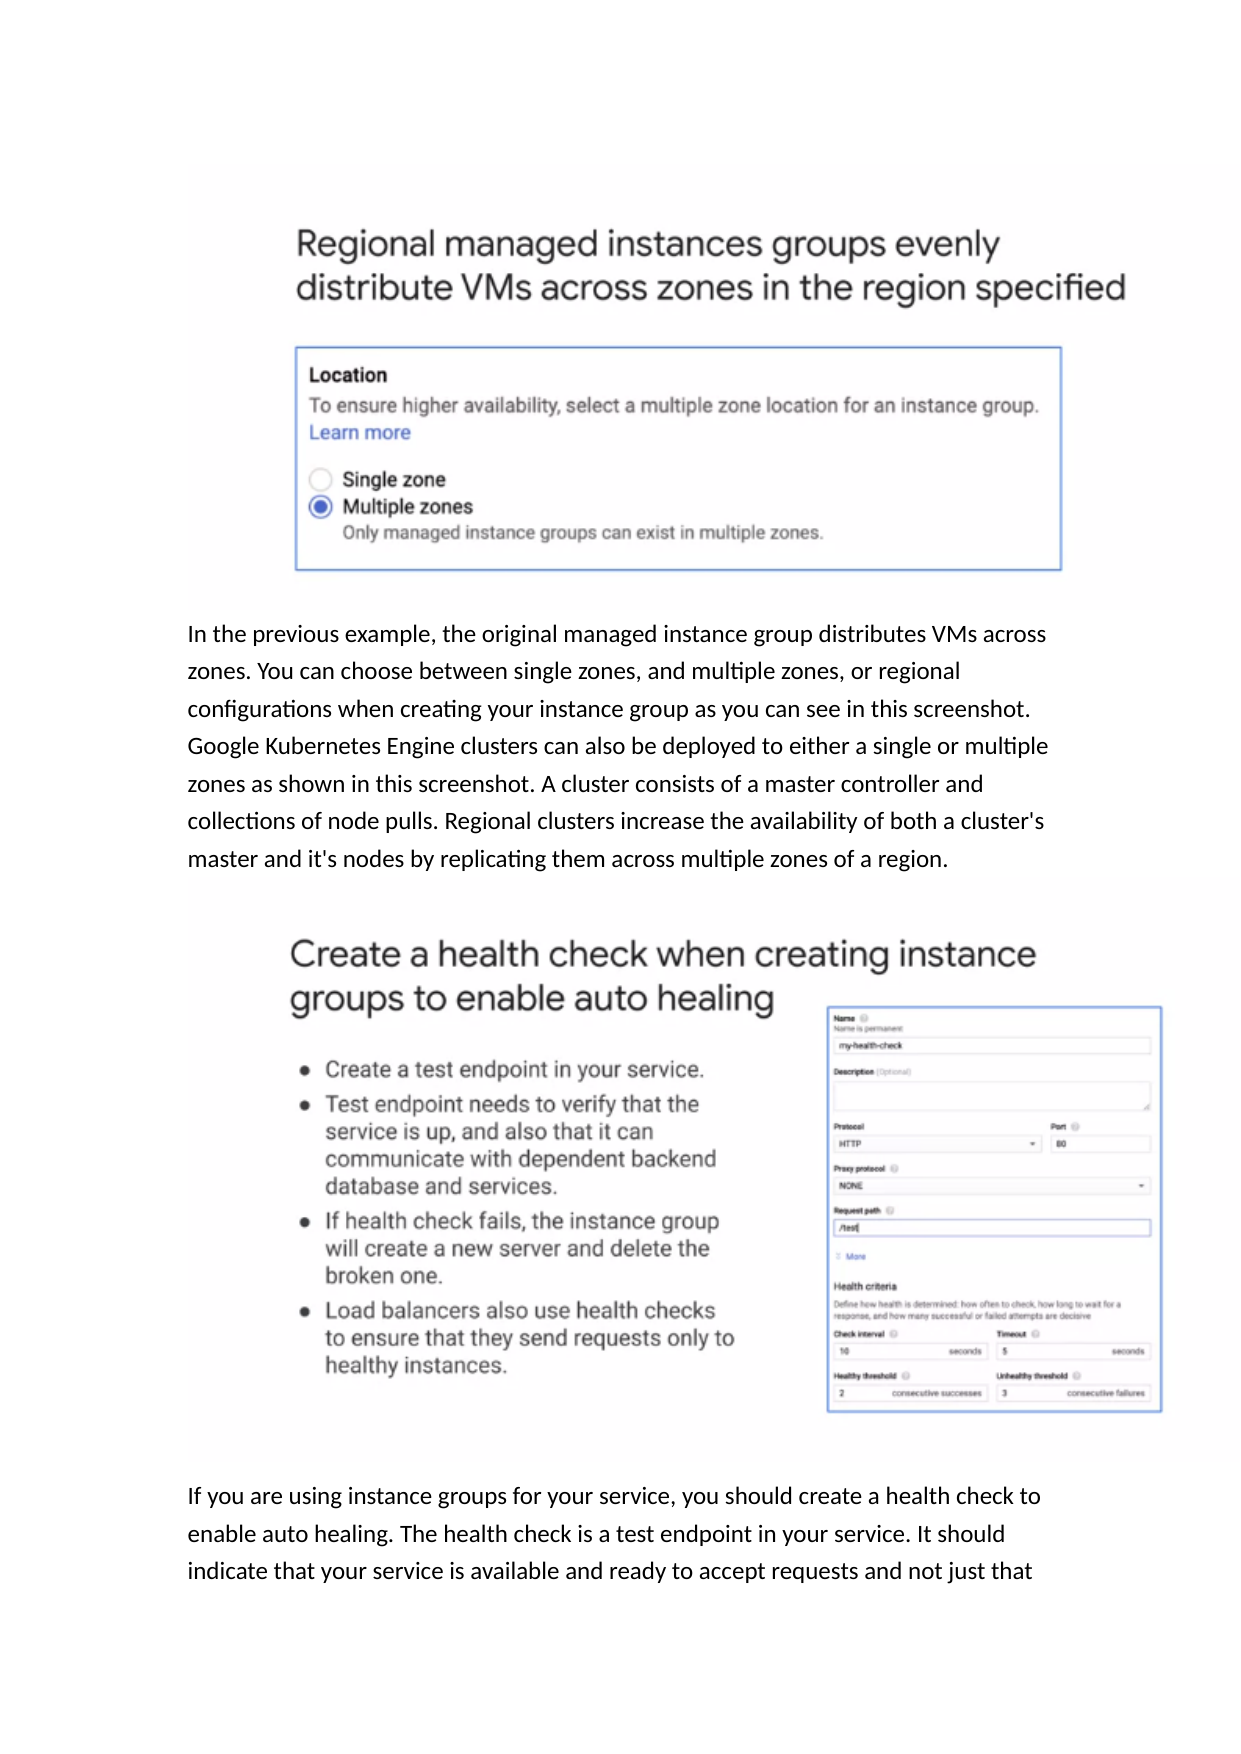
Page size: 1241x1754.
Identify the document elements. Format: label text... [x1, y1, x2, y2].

picture [187, 164, 1241, 610]
text In the previous example, the original managed instance group distributes VMs across zones. You can choose between single zones, and multiple zones, or regional configurations when creating your instance group as you can see in this screenshot. Google Kubernetes Engine clusters can also be deployed to either a single or multiple zones as shown in this screenshot. A cluster consists of a master controller and collections of node pulls. Regional clusters increase the availability of both a cluster's master and it's nodes by replicating them across multiple zones of a region. [187, 614, 1053, 877]
picture [187, 877, 1241, 1462]
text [187, 1477, 1053, 1589]
